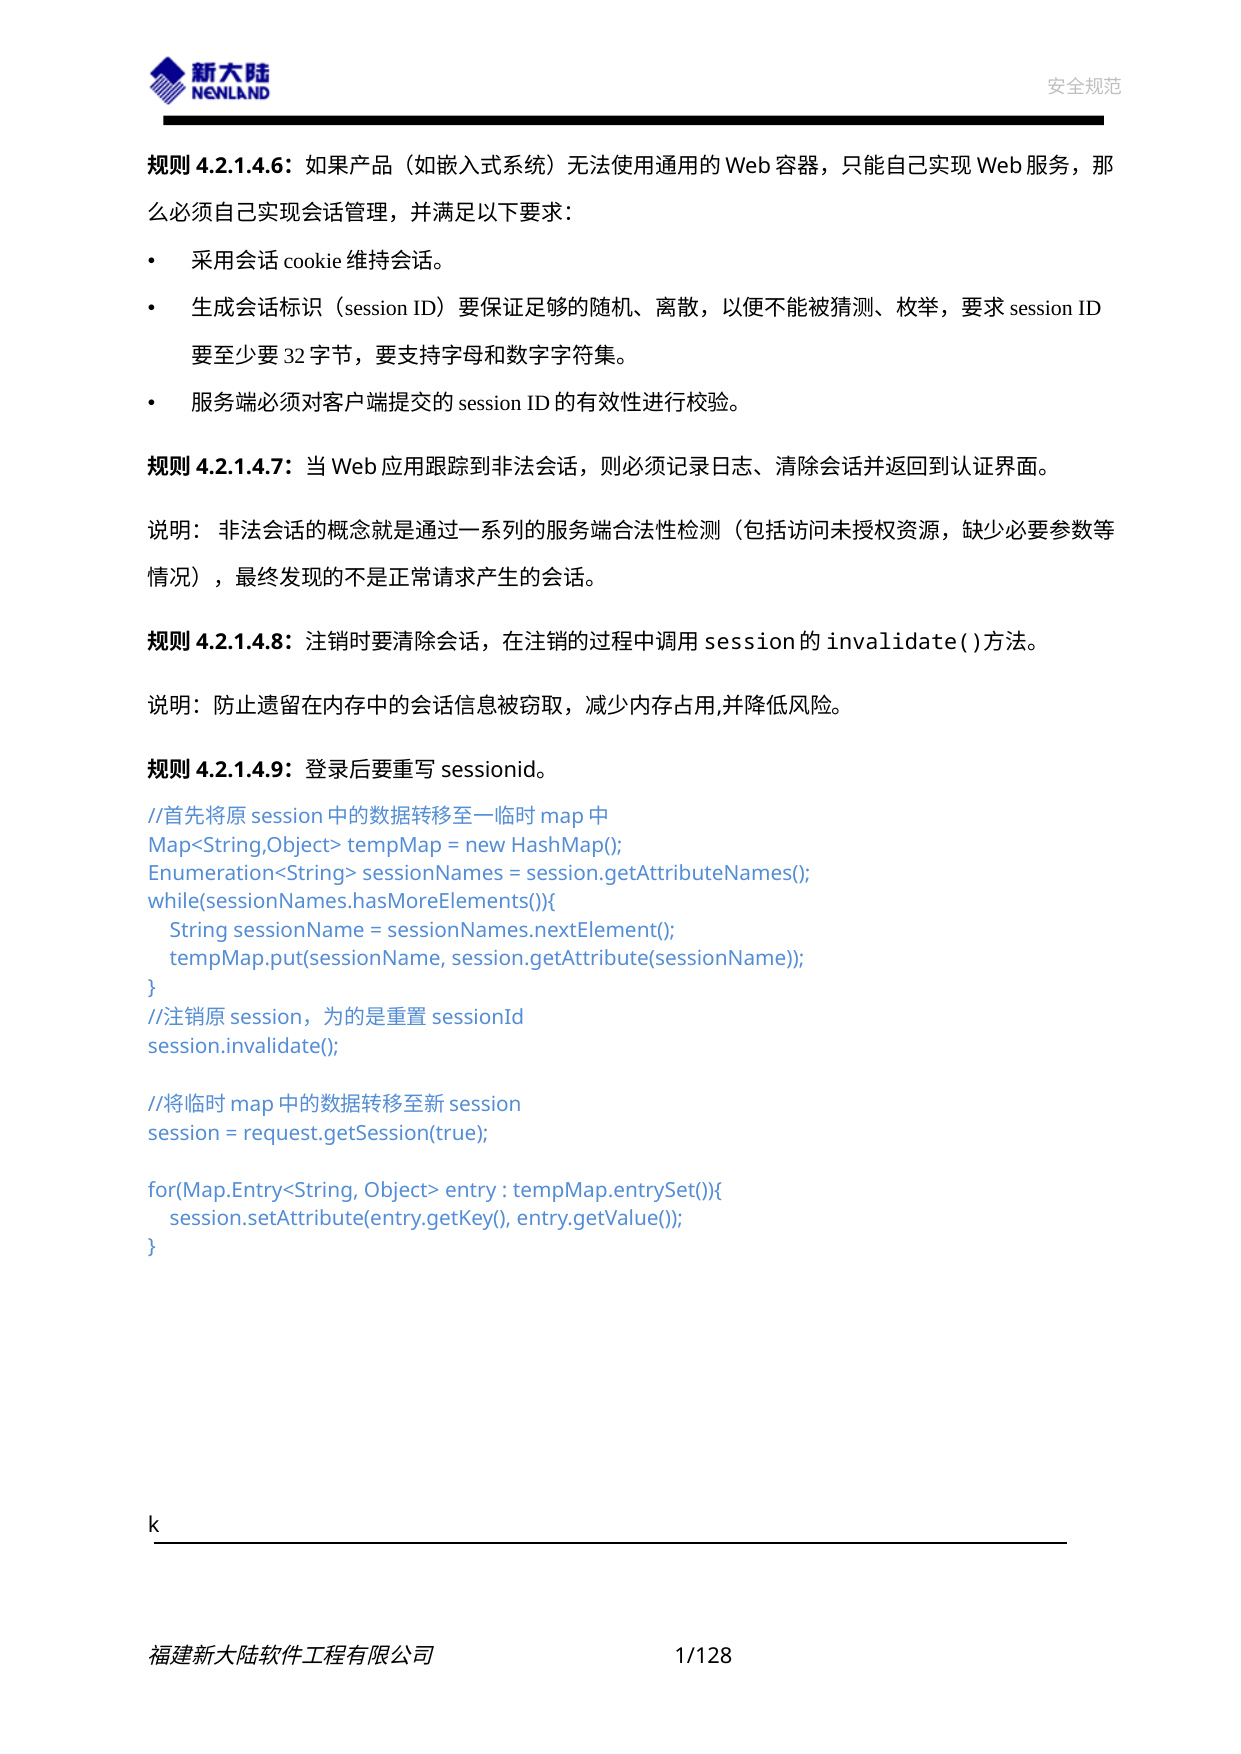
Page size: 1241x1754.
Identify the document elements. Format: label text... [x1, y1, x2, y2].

text 规则4.2.1.4.7：当Web应用跟踪到非法会话，则必须记录日志、清除会话并返回到认证界面。 [148, 449, 1122, 481]
list 采用会话cookie维持会话。 [148, 243, 1122, 274]
picture [147, 55, 273, 107]
text } [148, 1232, 1122, 1260]
text } [148, 972, 1122, 1000]
text session = request.getSession(true); [148, 1118, 1122, 1146]
text Enumeration<String> sessionNames = session.getAttributeNames(); [148, 858, 1122, 887]
text //注销原session，为的是重置sessionId [148, 1000, 1122, 1031]
text 规则4.2.1.4.8：注销时要清除会话，在注销的过程中调用session的invalidate()方法。 [148, 624, 1122, 656]
text session.setAttribute(entry.getKey(), entry.getValue()); [148, 1203, 1122, 1232]
text 说明：防止遗留在内存中的会话信息被窃取，减少内存占用,并降低风险。 [148, 688, 1122, 720]
text tempMap.put(sessionName, session.getAttribute(sessionName)); [148, 943, 1122, 972]
text String sessionName = sessionNames.nextElement(); [148, 915, 1122, 943]
list 生成会话标识（session ID）要保证足够的随机、离散，以便不能被猜测、枚举，要求session ID要至少要32字节，要支持字母和数字字符集。 [148, 290, 1122, 369]
list 服务端必须对客户端提交的session ID的有效性进行校验。 [148, 385, 1122, 417]
text //首先将原session中的数据转移至一临时map中 [148, 799, 1122, 830]
text session.invalidate(); [148, 1031, 1122, 1059]
text 规则4.2.1.4.6：如果产品（如嵌入式系统）无法使用通用的Web容器，只能自己实现Web服务，那么必须自己实现会话管理，并满足以下要求： [148, 148, 1122, 227]
text 规则4.2.1.4.9：登录后要重写sessionid。 [148, 752, 1122, 784]
text Map<String,Object> tempMap = new HashMap(); [148, 830, 1122, 858]
text for(Map.Entry<String, Object> entry : tempMap.entrySet()){ [148, 1175, 1122, 1203]
text 说明： 非法会话的概念就是通过一系列的服务端合法性检测（包括访问未授权资源，缺少必要参数等情况），最终发现的不是正常请求产生的会话。 [148, 513, 1122, 592]
text while(sessionNames.hasMoreElements()){ [148, 887, 1122, 915]
text //将临时map中的数据转移至新session [148, 1088, 1122, 1118]
